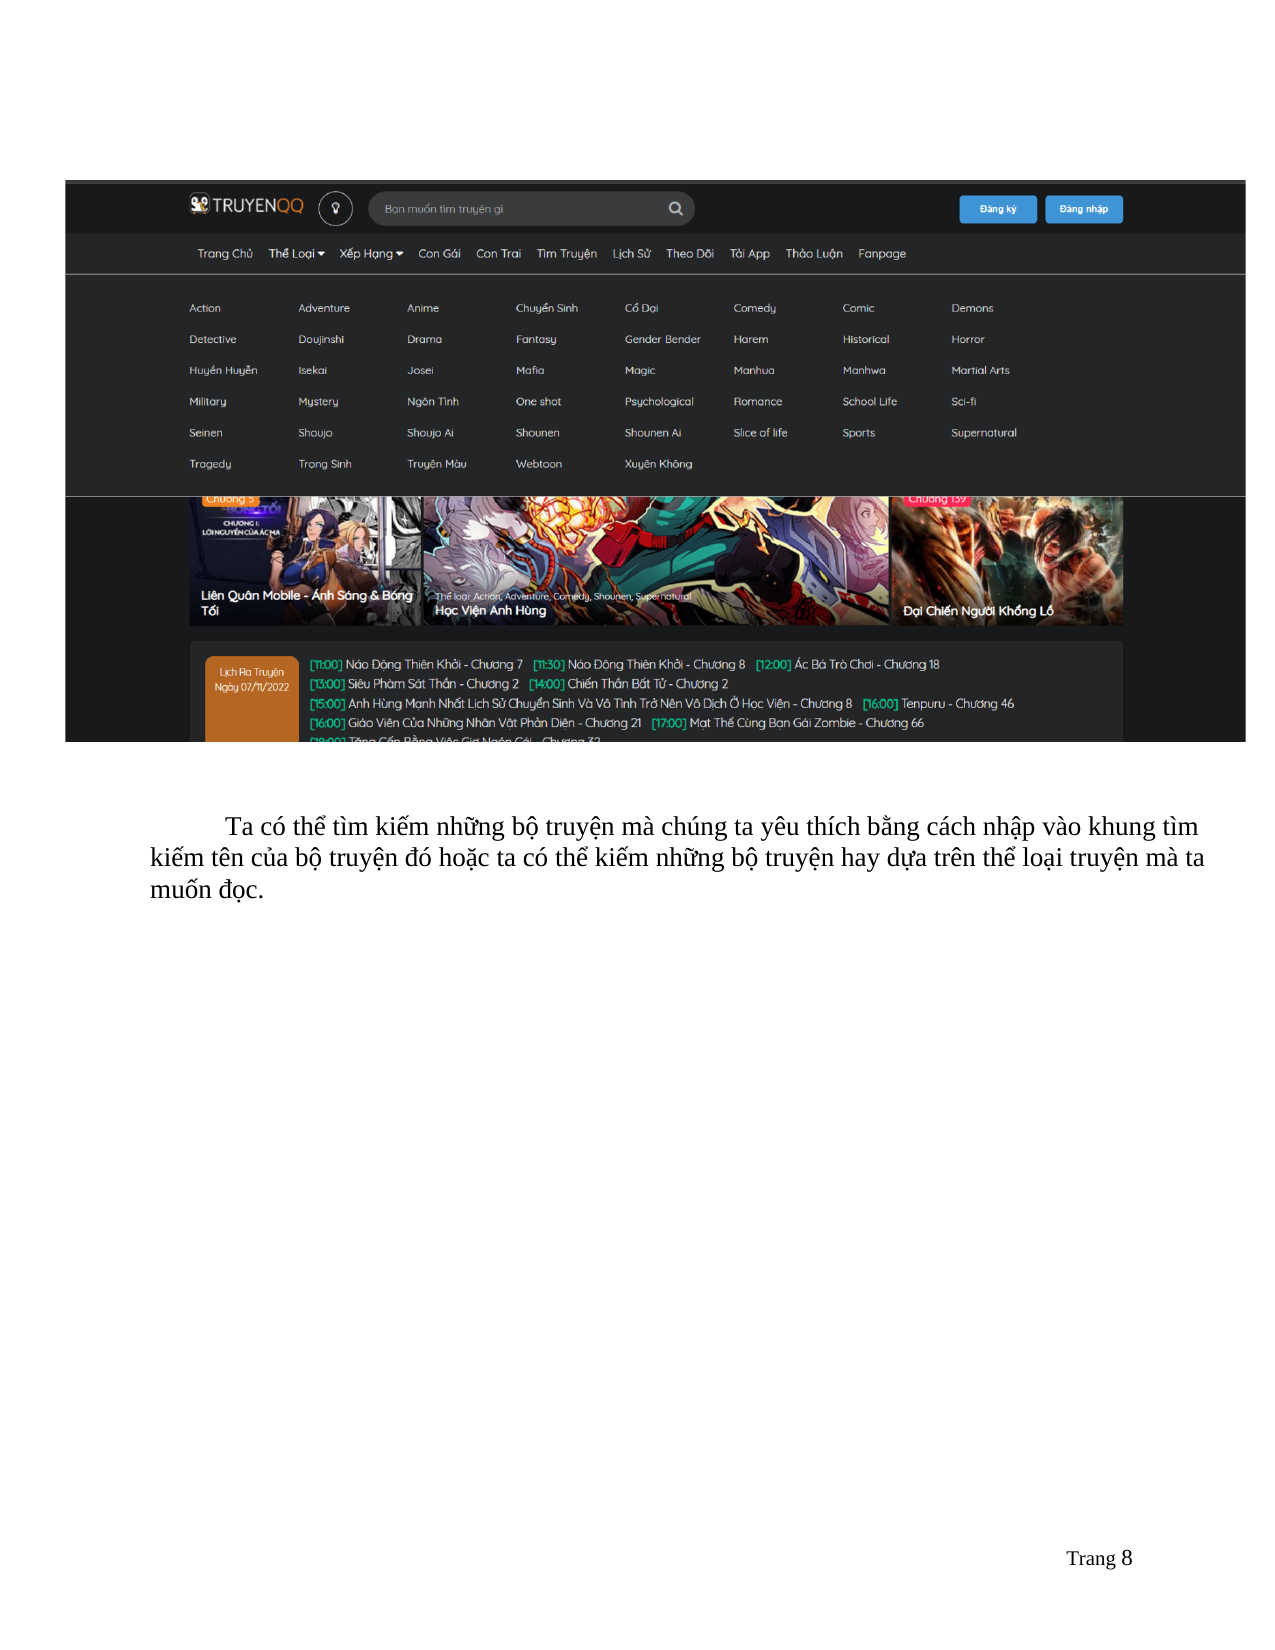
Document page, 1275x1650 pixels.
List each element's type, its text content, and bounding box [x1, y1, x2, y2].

picture [65, 180, 1246, 742]
text Ta có thể tìm kiếm những bộ truyện mà chúng ta yêu thích bằng cách nhập vào khung tìm kiếm tên của bộ truyện đó hoặc ta có thể kiếm những bộ truyện hay dựa trên thể loại truyện mà ta muốn đọc. [150, 810, 1256, 904]
